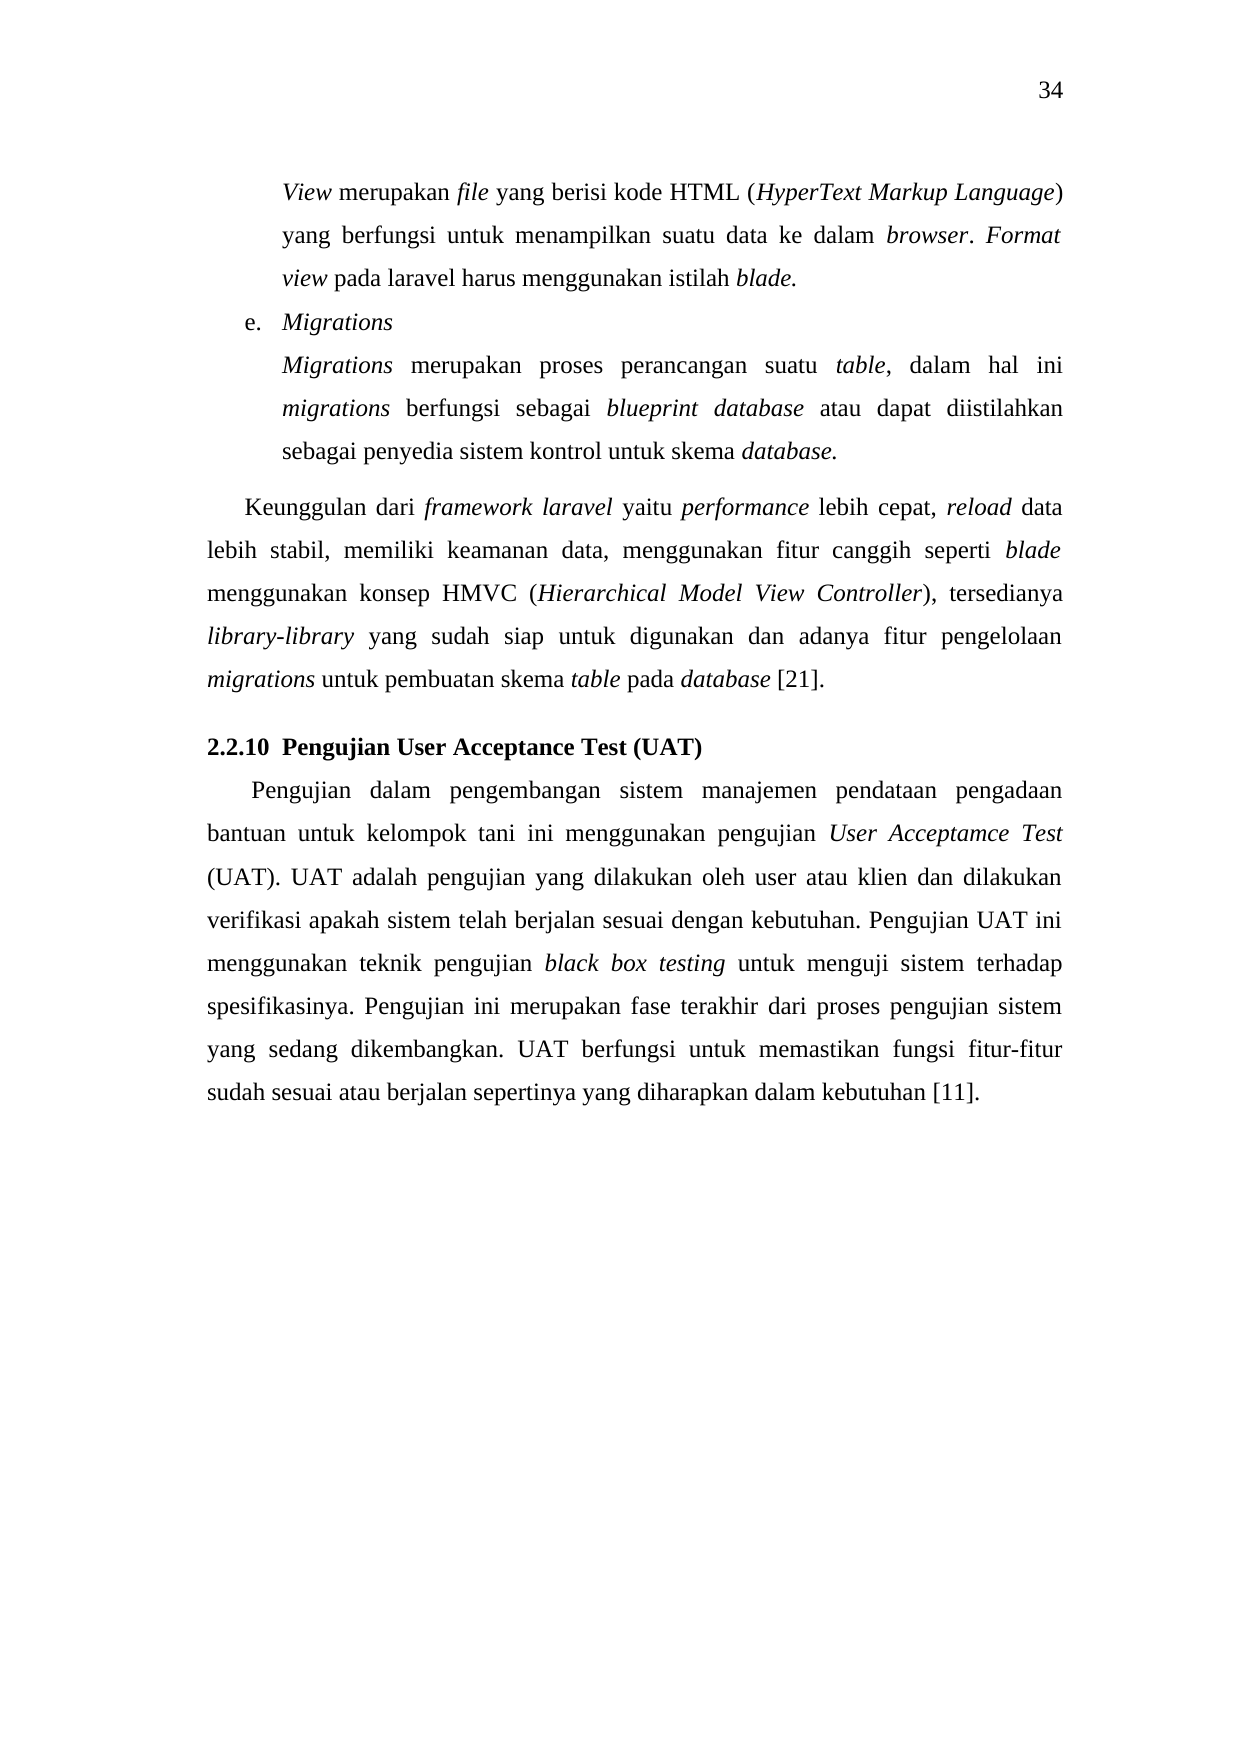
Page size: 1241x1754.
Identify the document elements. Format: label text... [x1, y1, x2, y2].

text Migrations merupakan proses perancangan suatu table, dalam hal ini migrations berfungsi sebagai blueprint database atau dapat diistilahkan sebagai penyedia sistem kontrol untuk skema database. [282, 350, 1063, 465]
text Keunggulan dari framework laravel yaitu performance lebih cepat, reload data lebih stabil, memiliki keamanan data, menggunakan fitur canggih seperti blade menggunakan konsep HMVC (Hierarchical Model View Controller), tersedianya library-library yang sudah siap untuk digunakan dan adanya fitur pengelolaan migrations untuk pembuatan skema table pada database. [207, 492, 1063, 693]
subtitle Pengujian User Acceptance Test (UAT) [207, 732, 1063, 761]
text Pengujian dalam pengembangan sistem manajemen pendataan pengadaan bantuan untuk kelompok tani ini menggunakan pengujian User Acceptamce Test (UAT). UAT adalah pengujian yang dilakukan oleh user atau klien dan dilakukan verifikasi apakah sistem telah berjalan sesuai dengan kebutuhan. Pengujian UAT ini menggunakan teknik pengujian black box testing untuk menguji sistem terhadap spesifikasinya. Pengujian ini merupakan fase terakhir dari proses pengujian sistem yang sedang dikembangkan. UAT berfungsi untuk memastikan fungsi fitur-fitur sudah sesuai atau berjalan sepertinya yang diharapkan dalam kebutuhan. [207, 775, 1063, 1106]
text View merupakan file yang berisi kode HTML (HyperText Markup Language) yang berfungsi untuk menampilkan suatu data ke dalam browser. Format view pada laravel harus menggunakan istilah blade. [282, 177, 1063, 292]
list Migrations [244, 307, 1063, 335]
